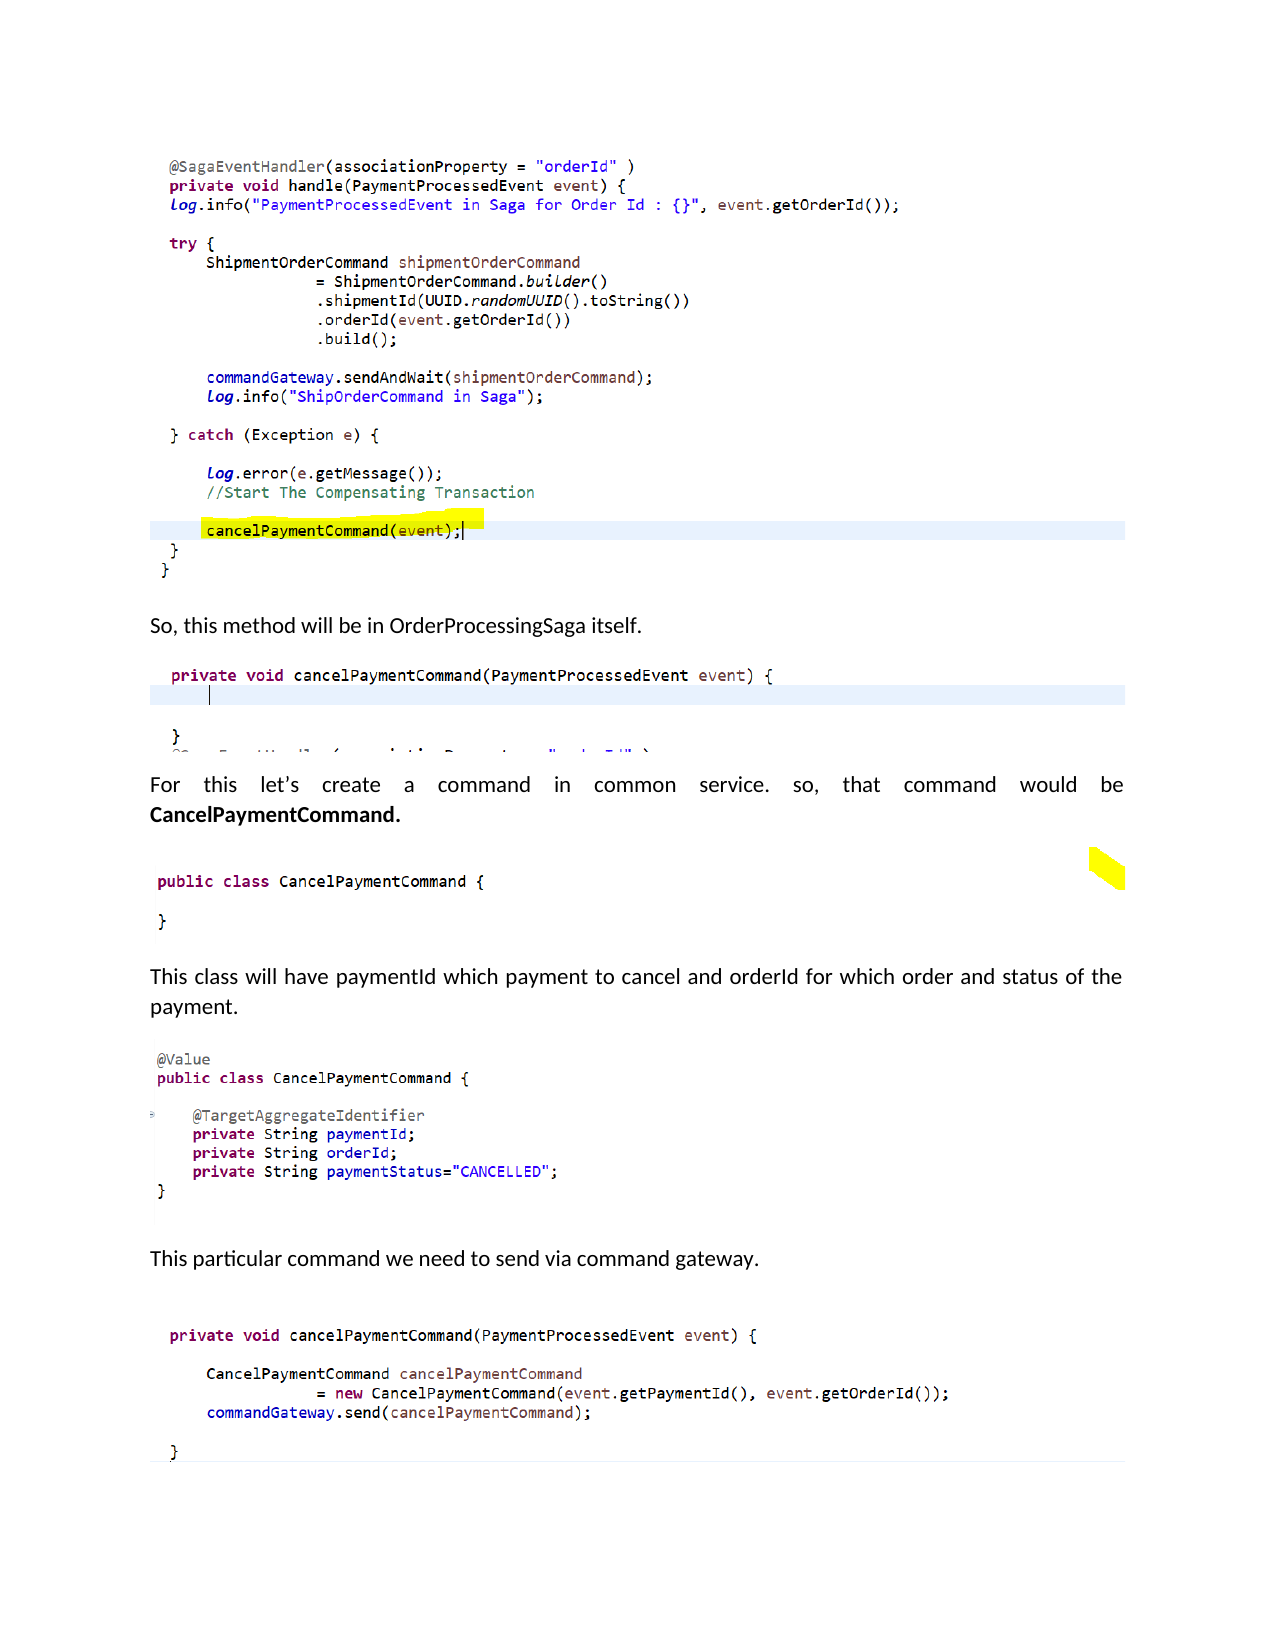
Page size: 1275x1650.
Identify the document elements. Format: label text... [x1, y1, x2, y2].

picture [150, 1039, 1125, 1225]
picture [150, 1321, 1125, 1462]
text This particular command we need to send via command gateway. [150, 1244, 1125, 1272]
text So, this method will be in OrderProcessingSaga itself. [150, 611, 1125, 639]
picture [150, 658, 1125, 752]
text This class will have paymentId which payment to cancel and orderId for which order and status of the payment. [150, 962, 1125, 1020]
picture [150, 150, 1125, 593]
text For this let’s create a command in common service. so, that command would be CancelPaymentCommand. [150, 770, 1125, 828]
picture [150, 847, 1125, 944]
